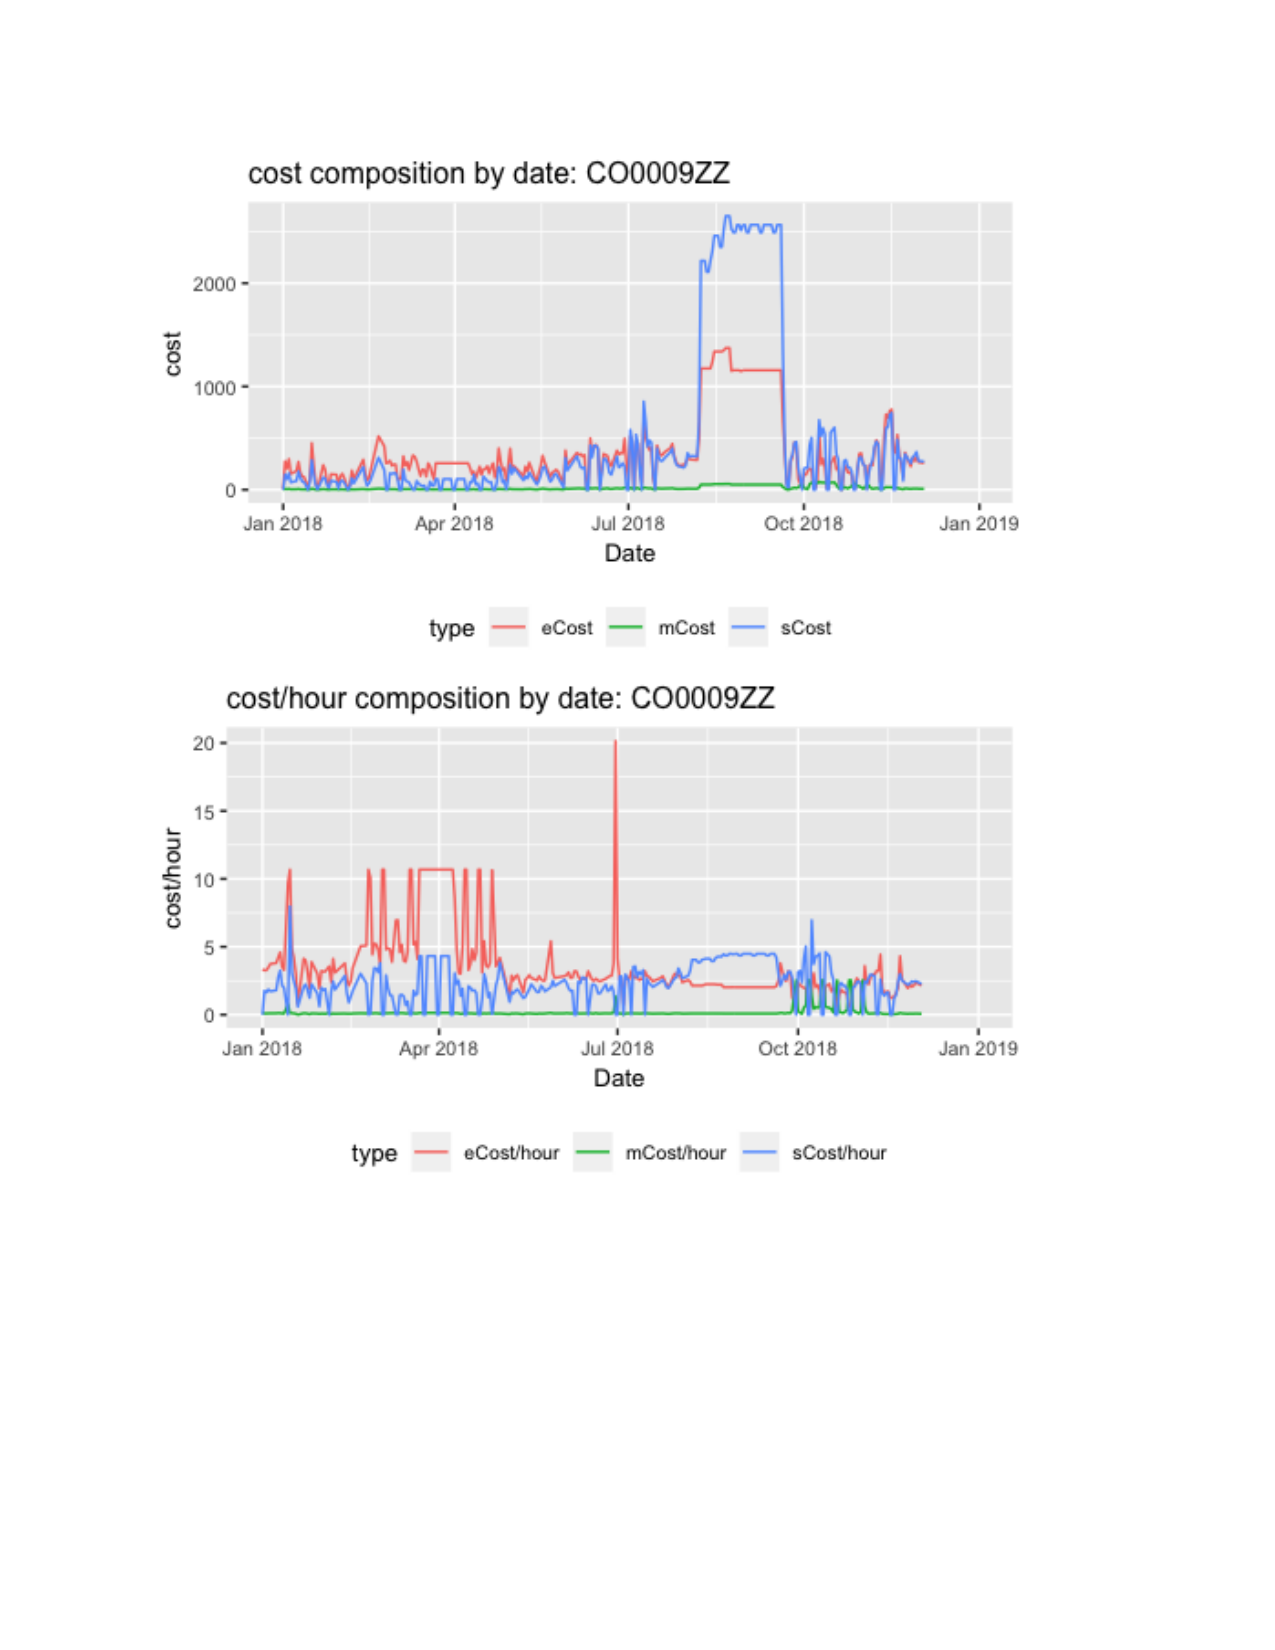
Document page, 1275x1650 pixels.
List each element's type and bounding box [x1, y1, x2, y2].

picture [150, 150, 1025, 1200]
